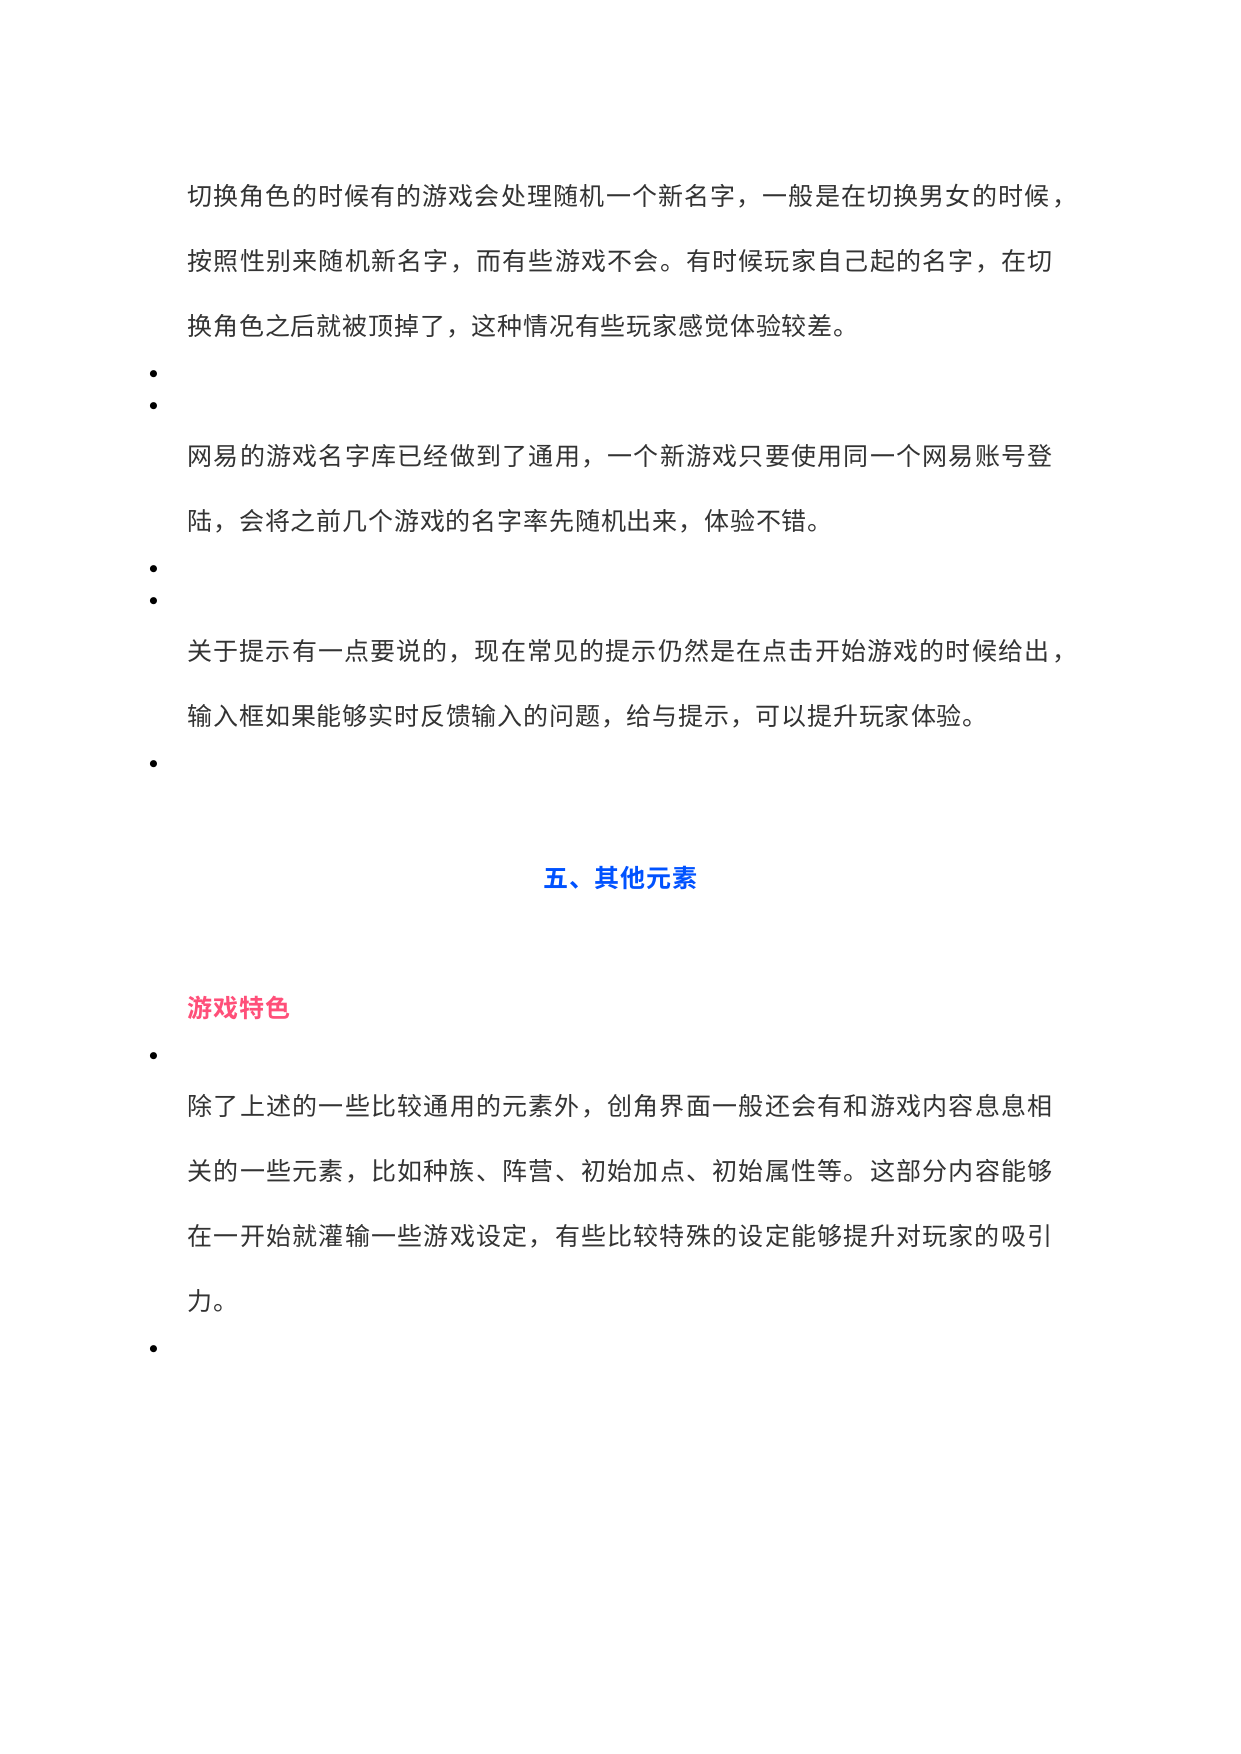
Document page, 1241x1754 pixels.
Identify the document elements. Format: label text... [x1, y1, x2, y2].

text 关于提示有一点要说的，现在常见的提示仍然是在点击开始游戏的时候给出，输入框如果能够实时反馈输入的问题，给与提示，可以提升玩家体验。 [187, 617, 1053, 747]
text 五、其他元素 [187, 844, 1053, 909]
text 切换角色的时候有的游戏会处理随机一个新名字，一般是在切换男女的时候，按照性别来随机新名字，而有些游戏不会。有时候玩家自己起的名字，在切换角色之后就被顶掉了，这种情况有些玩家感觉体验较差。 [187, 162, 1053, 357]
text 游戏特色 [187, 974, 1053, 1039]
text 网易的游戏名字库已经做到了通用，一个新游戏只要使用同一个网易账号登陆，会将之前几个游戏的名字率先随机出来，体验不错。 [187, 422, 1053, 552]
text 除了上述的一些比较通用的元素外，创角界面一般还会有和游戏内容息息相关的一些元素，比如种族、阵营、初始加点、初始属性等。这部分内容能够在一开始就灌输一些游戏设定，有些比较特殊的设定能够提升对玩家的吸引力。 [187, 1072, 1053, 1332]
